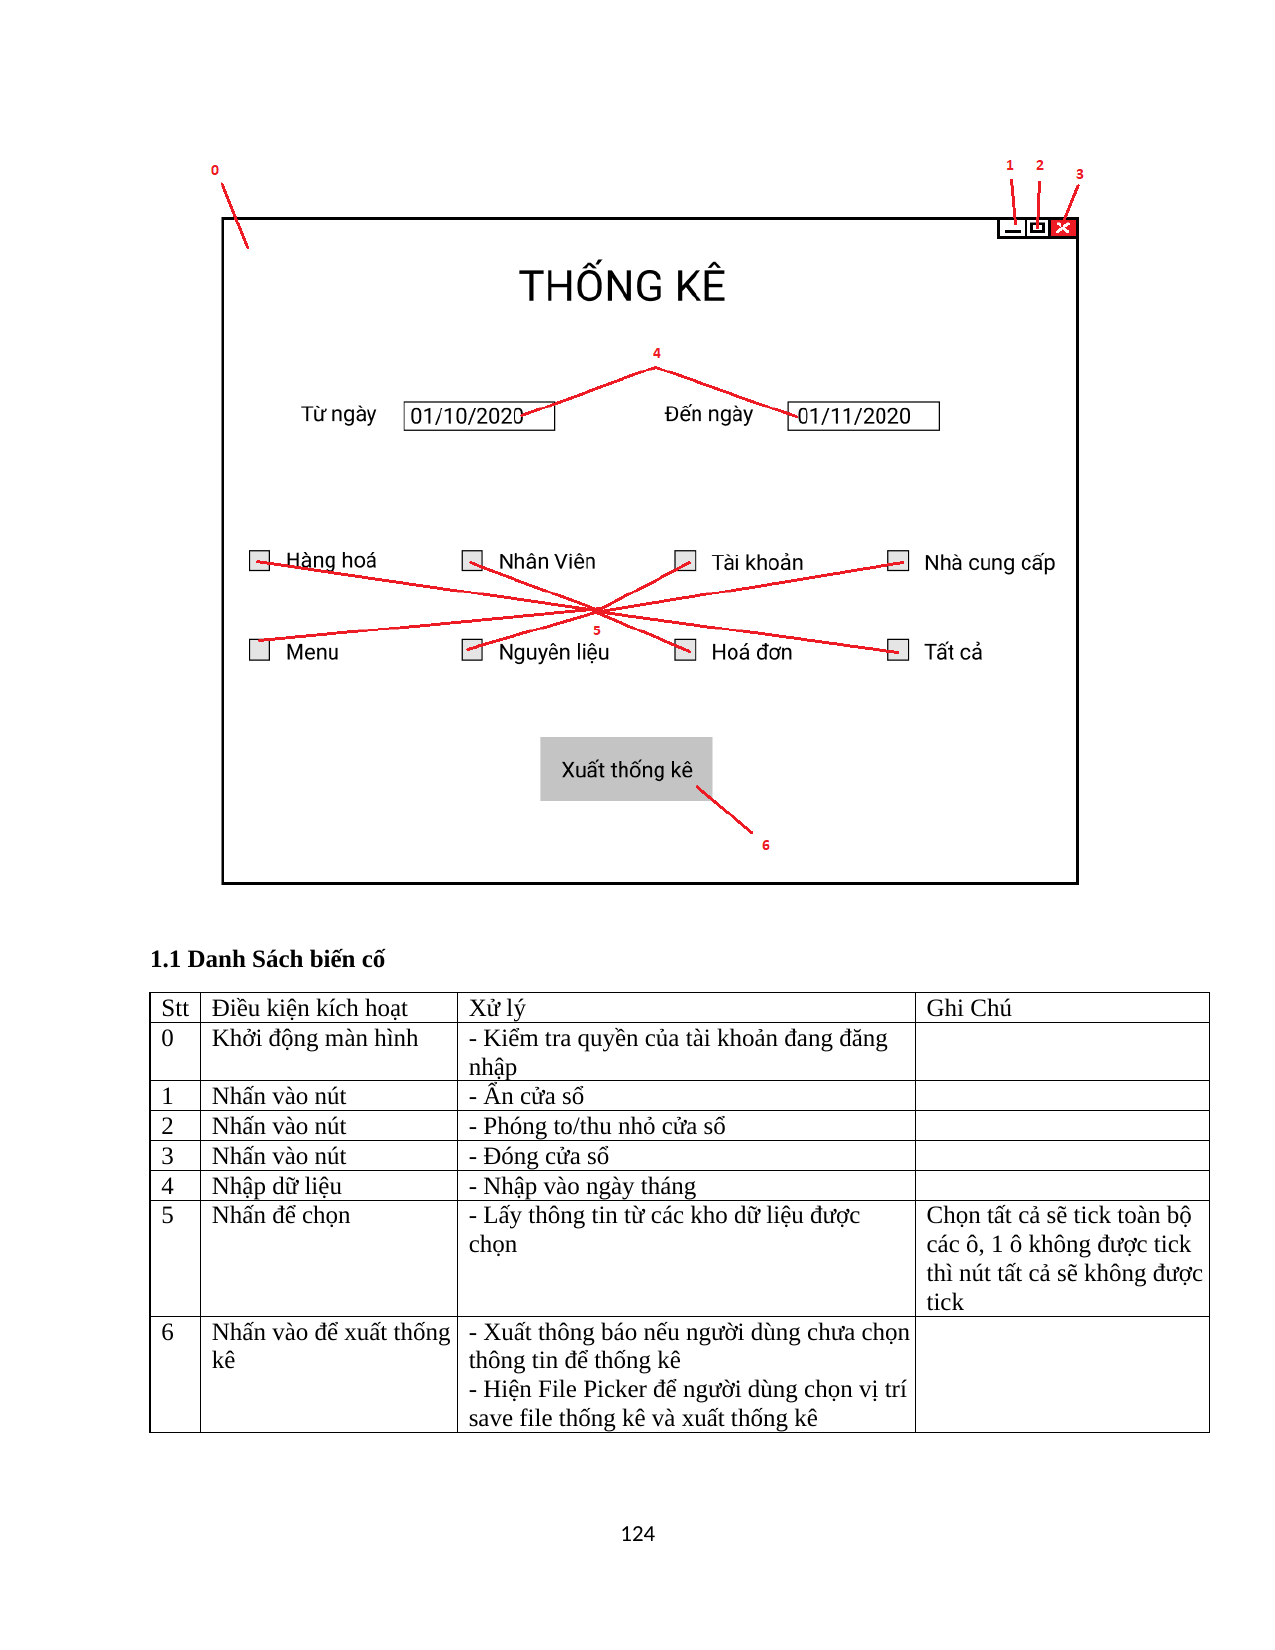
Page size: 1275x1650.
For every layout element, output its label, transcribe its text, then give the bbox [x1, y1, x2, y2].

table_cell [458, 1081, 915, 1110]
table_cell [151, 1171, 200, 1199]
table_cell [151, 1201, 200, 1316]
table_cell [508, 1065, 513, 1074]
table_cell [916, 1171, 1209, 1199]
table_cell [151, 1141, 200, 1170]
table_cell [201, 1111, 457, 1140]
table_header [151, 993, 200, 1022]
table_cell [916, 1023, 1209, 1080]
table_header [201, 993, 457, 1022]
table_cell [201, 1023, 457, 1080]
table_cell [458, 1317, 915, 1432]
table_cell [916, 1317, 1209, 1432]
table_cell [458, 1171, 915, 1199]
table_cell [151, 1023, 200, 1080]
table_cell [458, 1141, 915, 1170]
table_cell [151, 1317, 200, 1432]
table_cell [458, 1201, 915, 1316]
picture [186, 150, 1099, 926]
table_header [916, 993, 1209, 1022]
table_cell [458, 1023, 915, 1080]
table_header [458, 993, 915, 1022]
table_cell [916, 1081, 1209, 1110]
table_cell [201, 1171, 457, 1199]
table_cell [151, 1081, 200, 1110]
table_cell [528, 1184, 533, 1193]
text 1.1 Danh Sách biến cố [150, 944, 1247, 973]
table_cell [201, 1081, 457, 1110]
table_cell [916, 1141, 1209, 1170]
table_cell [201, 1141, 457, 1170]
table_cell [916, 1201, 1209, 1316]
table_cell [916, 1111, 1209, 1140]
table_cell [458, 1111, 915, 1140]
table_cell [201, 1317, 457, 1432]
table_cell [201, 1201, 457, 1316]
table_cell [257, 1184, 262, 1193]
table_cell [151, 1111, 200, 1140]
